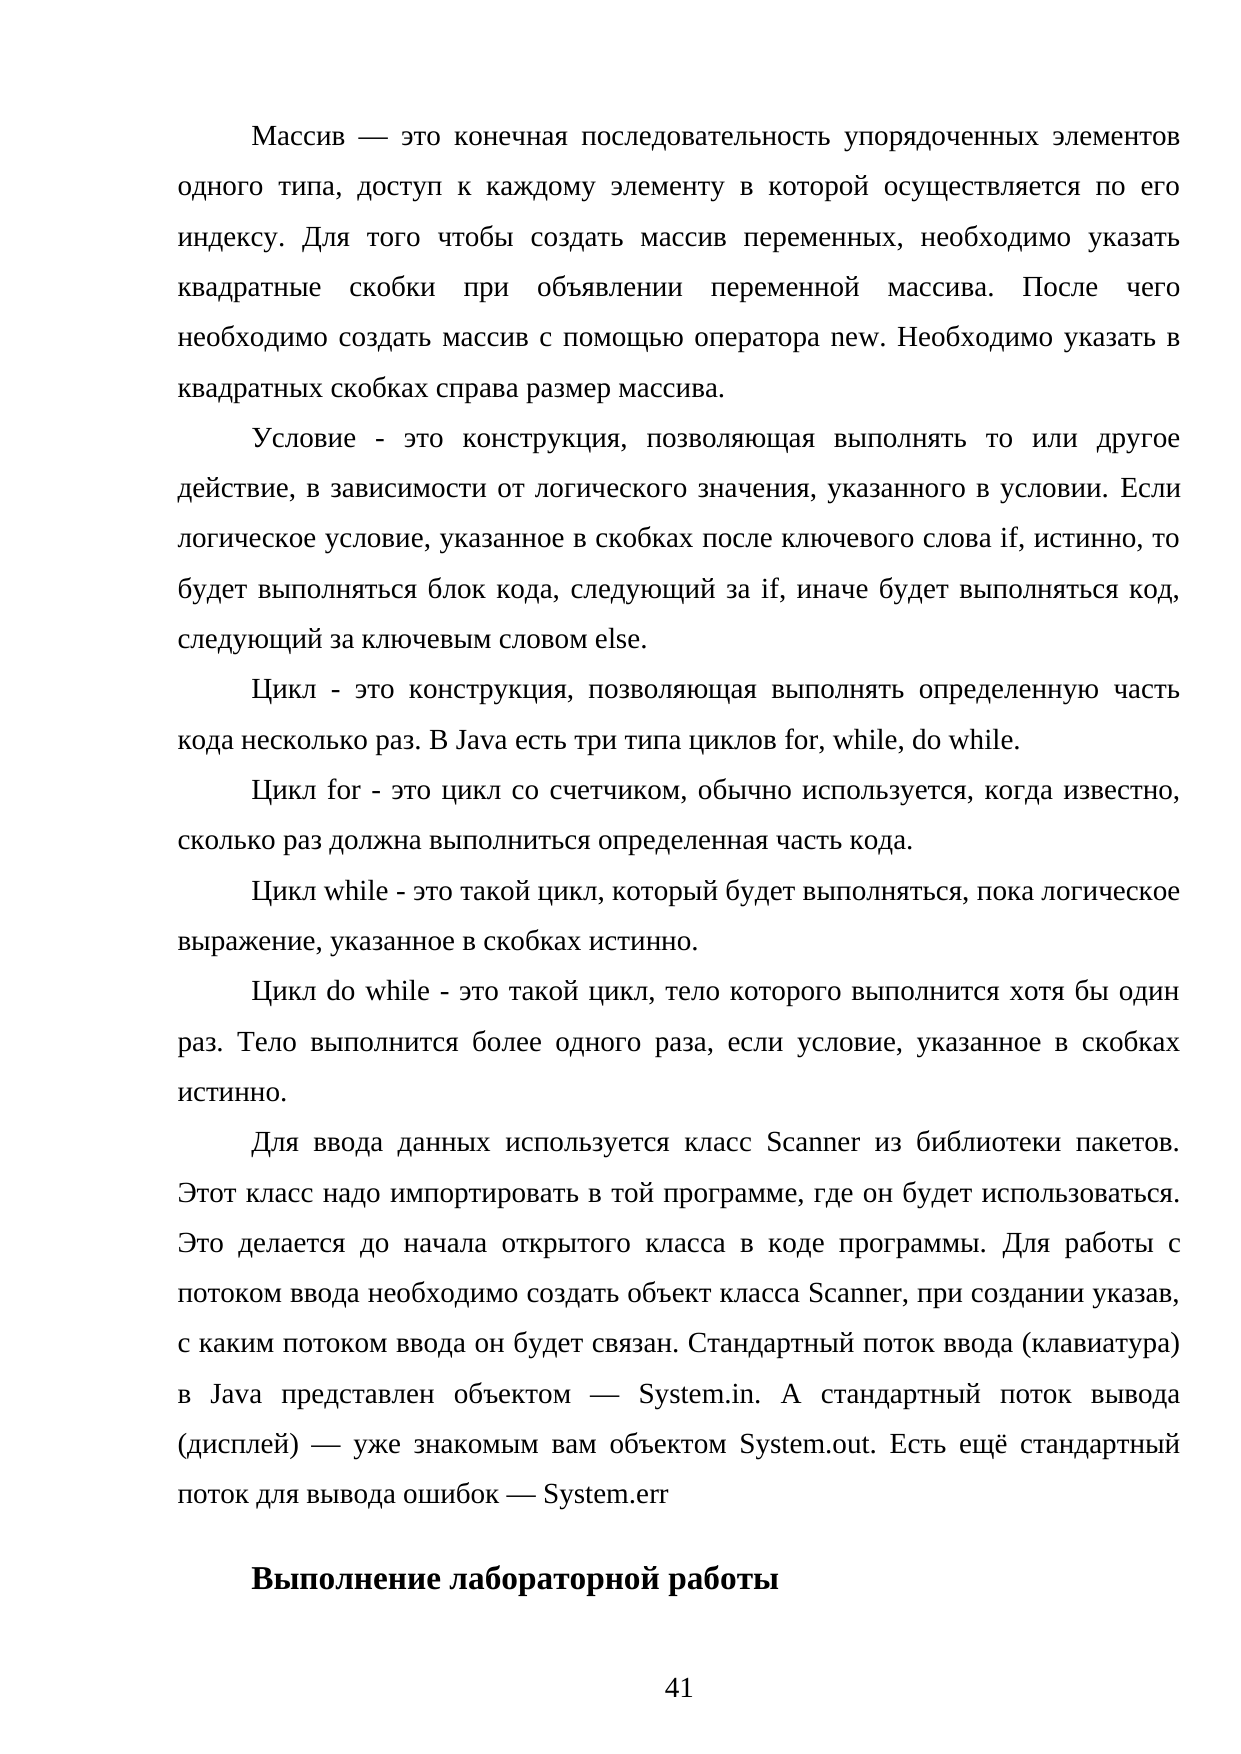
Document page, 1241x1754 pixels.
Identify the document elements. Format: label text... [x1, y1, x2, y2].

text Цикл - это конструкция, позволяющая выполнять определенную часть кода несколько раз. В Java есть три типа циклов for, while, do while. [177, 672, 1181, 755]
text Массив — это конечная последовательность упорядоченных элементов одного типа, доступ к каждому элементу в которой осуществляется по его индексу. Для того чтобы создать массив переменных, необходимо указать квадратные скобки при объявлении переменной массива. После чего необходимо создать массив с помощью оператора new. Необходимо указать в квадратных скобках справа размер массива. [177, 118, 1181, 403]
text Условие - это конструкция, позволяющая выполнять то или другое действие, в зависимости от логического значения, указанного в условии. Если логическое условие, указанное в скобках после ключевого слова if, истинно, то будет выполняться блок кода, следующий за if, иначе будет выполняться код, следующий за ключевым словом else. [177, 420, 1181, 655]
text Для ввода данных используется класс Scanner из библиотеки пакетов. Этот класс надо импортировать в той программе, где он будет использоваться. Это делается до начала открытого класса в коде программы. Для работы с потоком ввода необходимо создать объект класса Scanner, при создании указав, с каким потоком ввода он будет связан. Стандартный поток ввода (клавиатура) в Java представлен объектом — System.in. А стандартный поток вывода (дисплей) — уже знакомым вам объектом System.out. Есть ещё стандартный поток для вывода ошибок — System.err [177, 1124, 1181, 1510]
text Цикл while - это такой цикл, который будет выполняться, пока логическое выражение, указанное в скобках истинно. [177, 873, 1181, 957]
text Выполнение лабораторной работы [251, 1558, 1181, 1596]
text Цикл for - это цикл со счетчиком, обычно используется, когда известно, сколько раз должна выполниться определенная часть кода. [177, 772, 1181, 856]
text Цикл do while - это такой цикл, тело которого выполнится хотя бы один раз. Тело выполнится более одного раза, если условие, указанное в скобках истинно. [177, 973, 1181, 1108]
